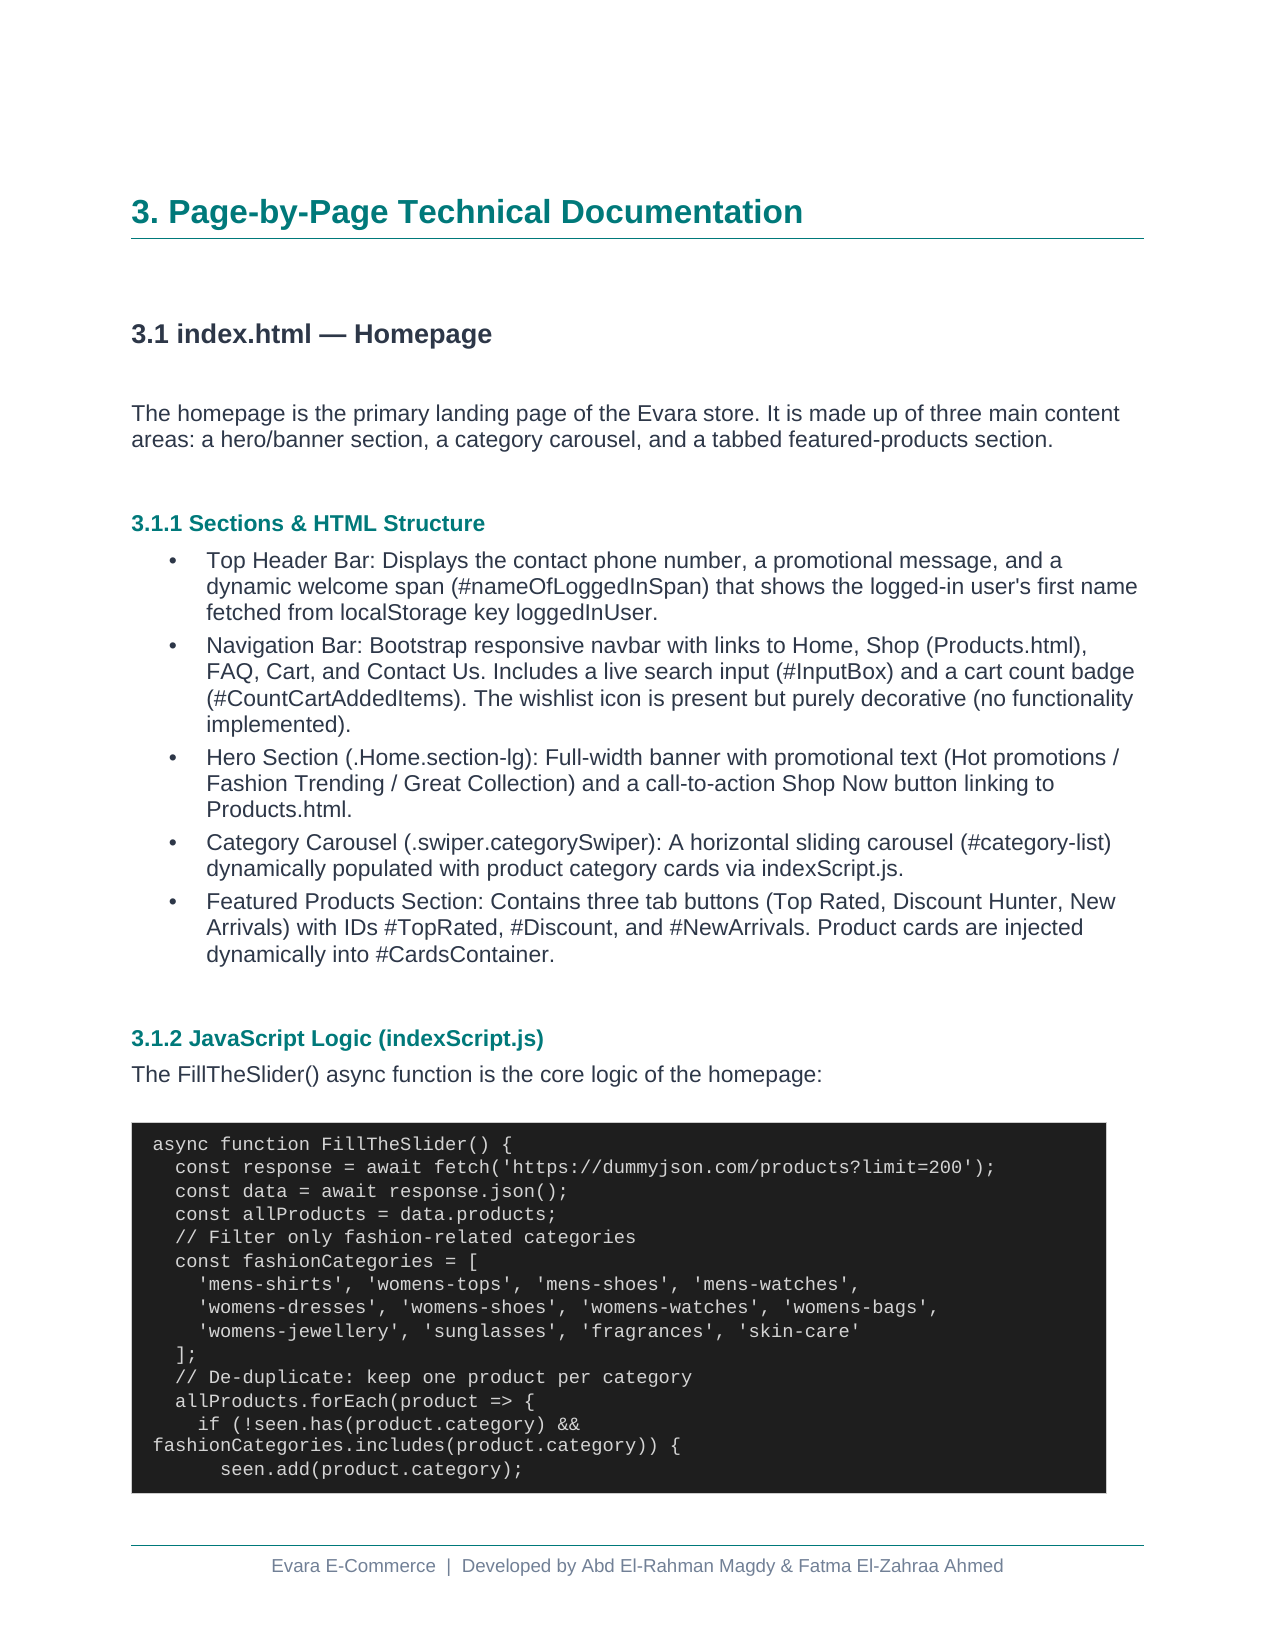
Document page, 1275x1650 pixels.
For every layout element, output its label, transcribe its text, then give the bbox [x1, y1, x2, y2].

text The FillTheSlider() async function is the core logic of the homepage: [131, 1061, 1144, 1088]
list Hero Section (.Home.section-lg): Full-width banner with promotional text (Hot promotions / Fashion Trending / Great Collection) and a call-to-action Shop Now button linking to Products.html. [169, 743, 1144, 823]
text The homepage is the primary landing page of the Evara store. It is made up of three main content areas: a hero/banner section, a category carousel, and a tabbed featured-products section. [131, 399, 1144, 452]
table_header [132, 1123, 1106, 1493]
list Top Header Bar: Displays the contact phone number, a promotional message, and a dynamic welcome span (#nameOfLoggedInSpan) that shows the logged-in user's first name fetched from localStorage key loggedInUser. [169, 547, 1144, 626]
list Featured Products Section: Contains three tab buttons (Top Rated, Discount Hunter, New Arrivals) with IDs #TopRated, #Discount, and #NewArrivals. Product cards are injected dynamically into #CardsContainer. [169, 888, 1144, 967]
subtitle 3.1.1 Sections & HTML Structure [131, 510, 1144, 536]
subtitle 3.1 index.html — Homepage [131, 318, 1144, 349]
subtitle 3. Page-by-Page Technical Documentation [131, 192, 1144, 238]
list Category Carousel (.swiper.categorySwiper): A horizontal sliding carousel (#category-list) dynamically populated with product category cards via indexScript.js. [169, 829, 1144, 882]
subtitle 3.1.2 JavaScript Logic (indexScript.js) [131, 1024, 1144, 1051]
list Navigation Bar: Bootstrap responsive navbar with links to Home, Shop (Products.html), FAQ, Cart, and Contact Us. Includes a live search input (#InputBox) and a cart count badge (#CountCartAddedItems). The wishlist icon is present but purely decorative (no functionality implemented). [169, 632, 1144, 737]
